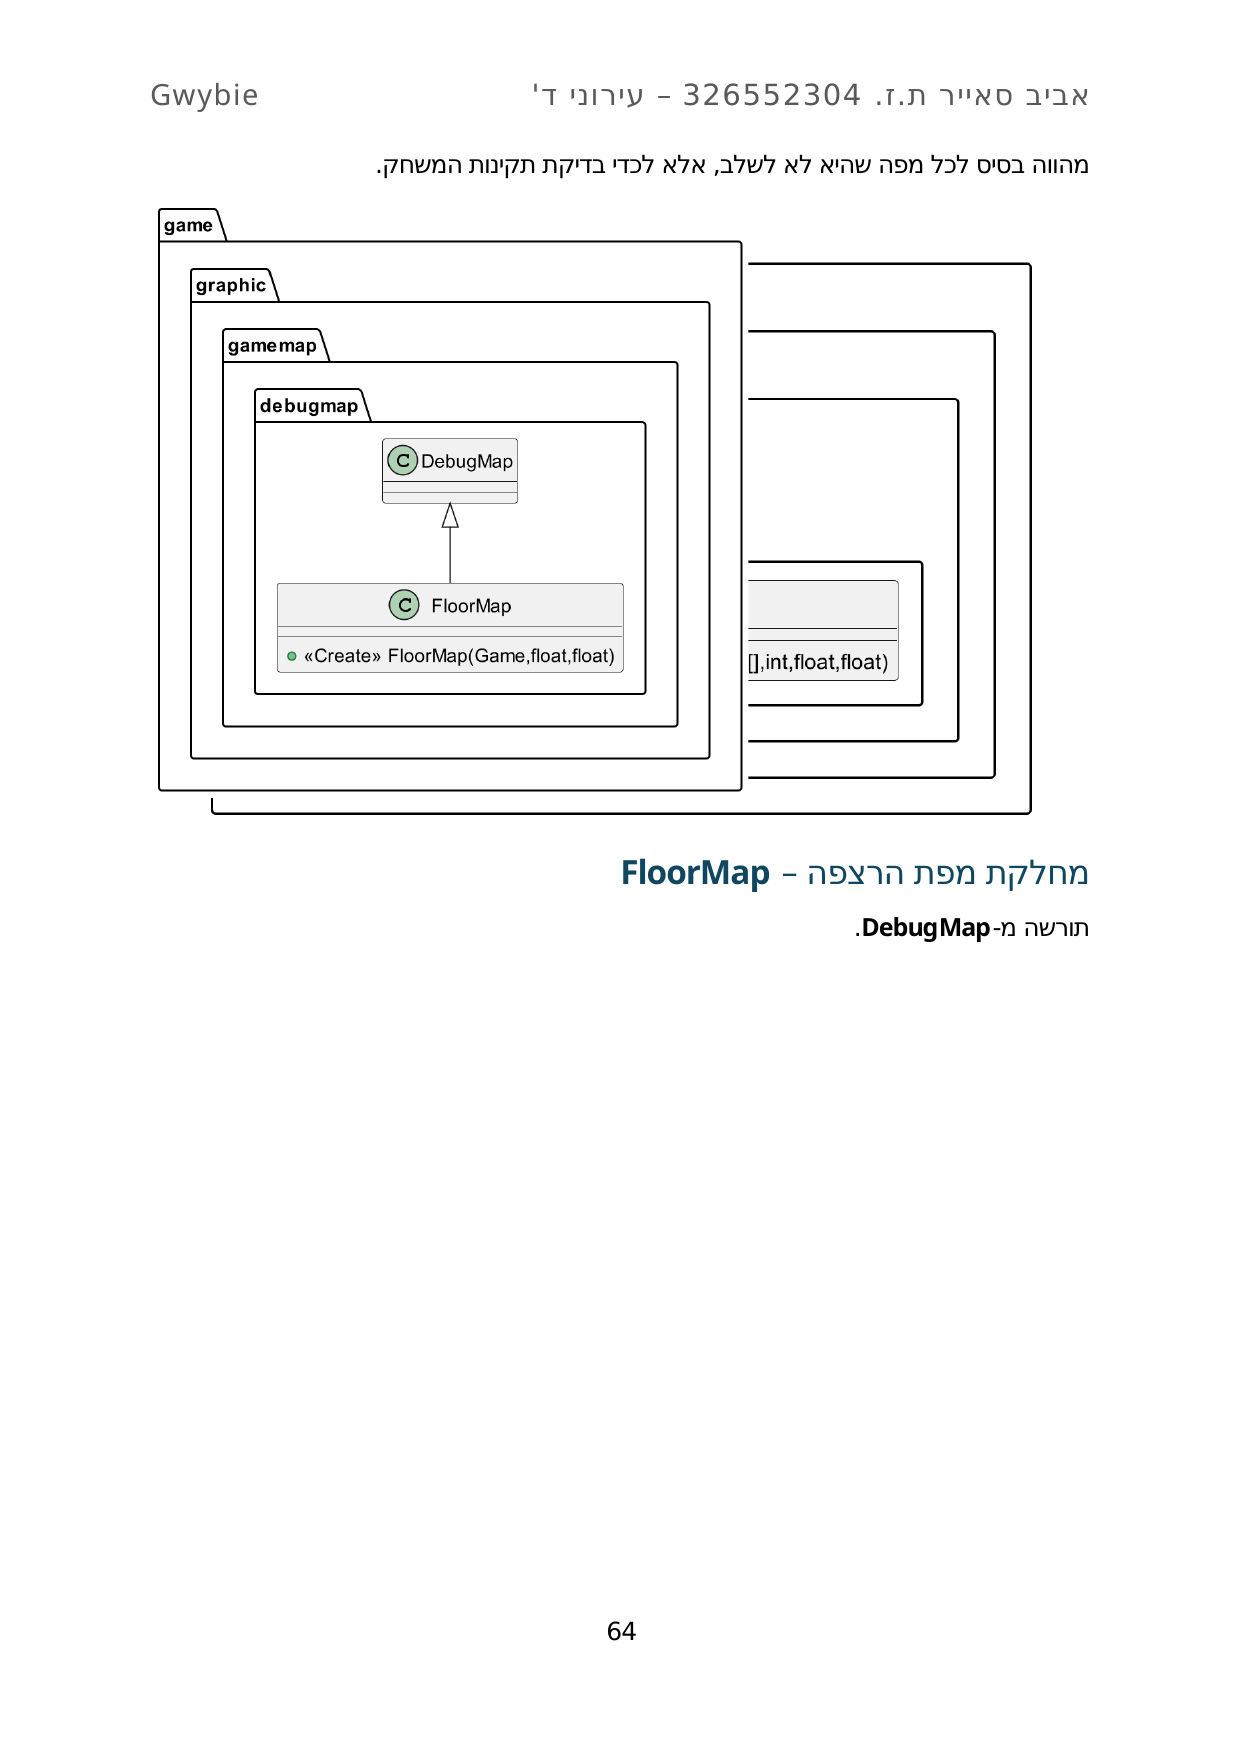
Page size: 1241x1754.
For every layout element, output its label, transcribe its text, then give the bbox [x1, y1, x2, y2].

picture [150, 200, 1038, 822]
text תורשה מ-DebugMap. [150, 909, 1090, 943]
text מהווה בסיס לכל מפה שהיא לא לשלב, אלא לכדי בדיקת תקינות המשחק. [150, 150, 1090, 179]
